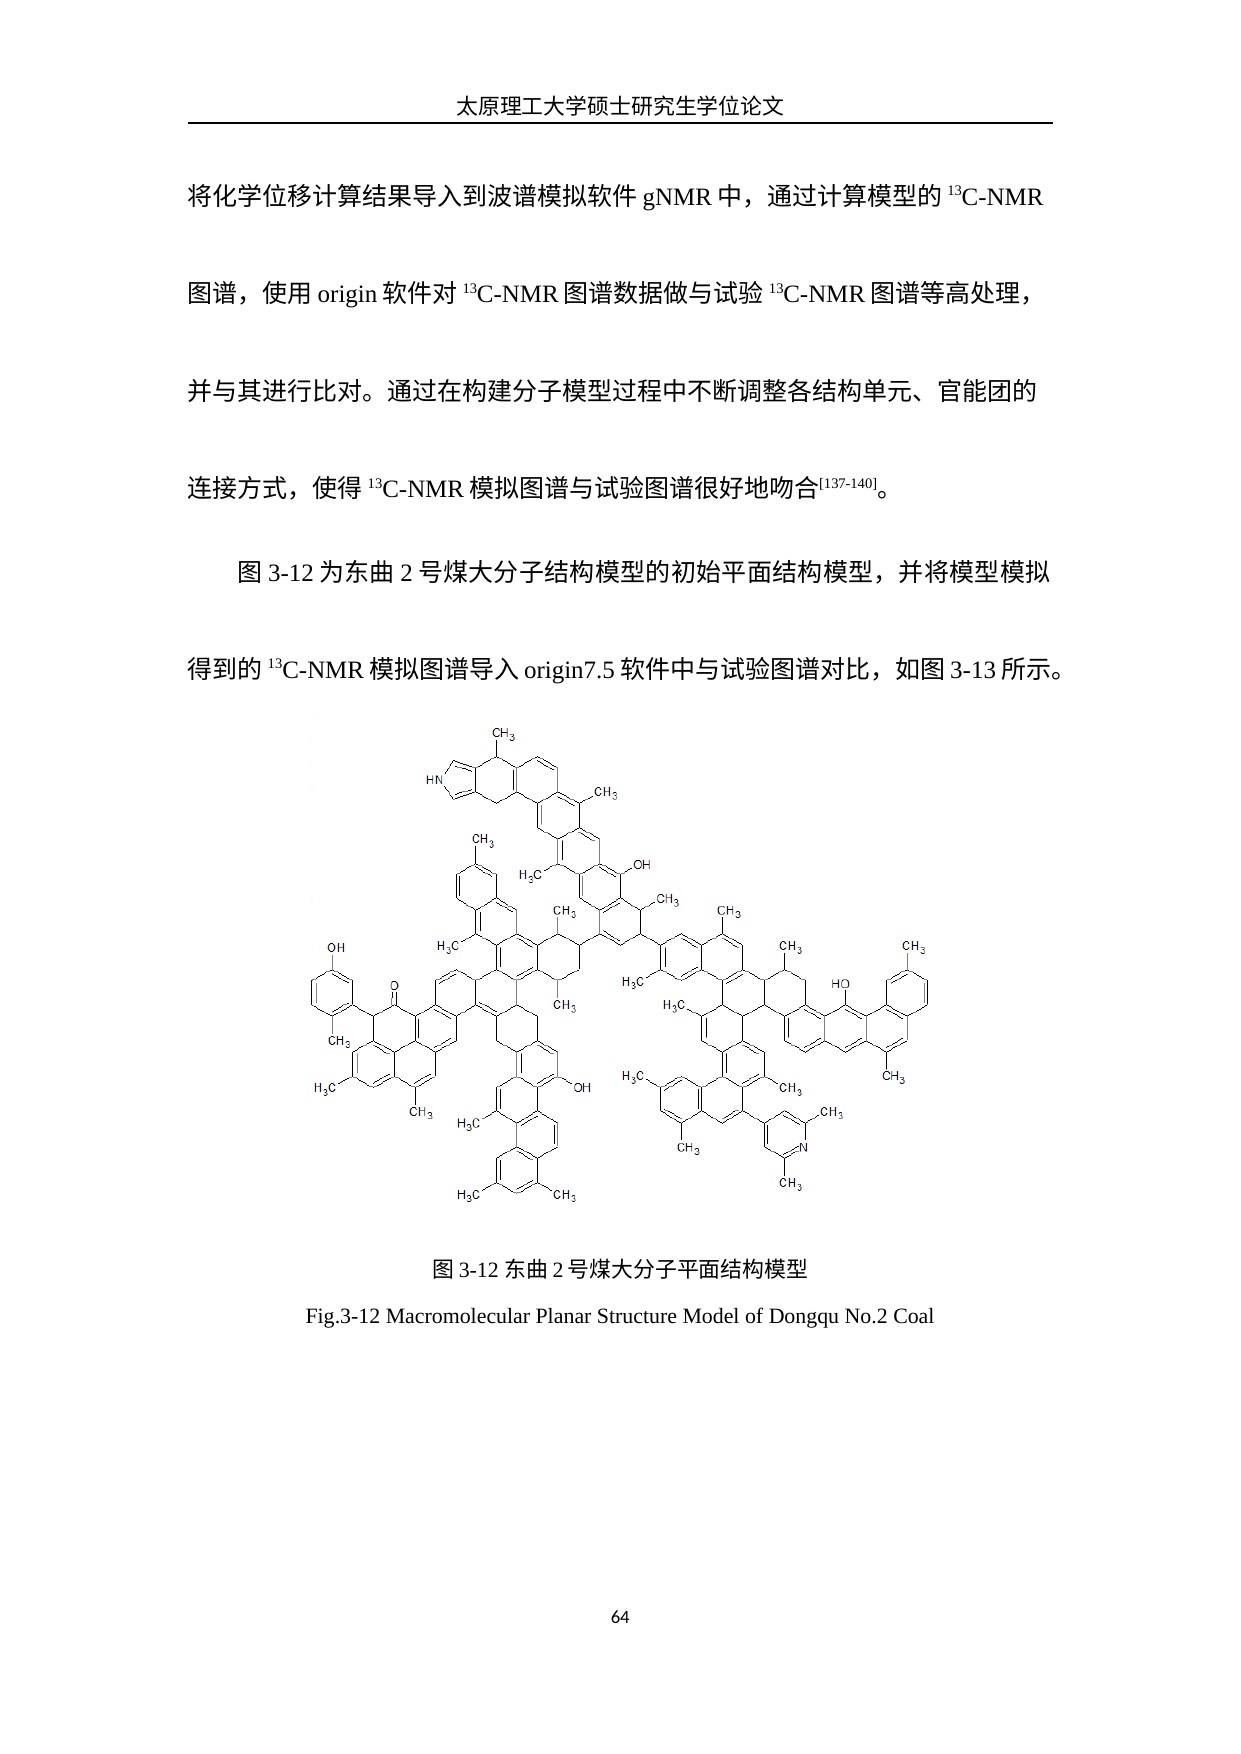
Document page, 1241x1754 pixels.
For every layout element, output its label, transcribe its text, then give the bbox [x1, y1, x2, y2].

picture [308, 718, 933, 1217]
text 图3-12 东曲2号煤大分子平面结构模型 [187, 1252, 1053, 1284]
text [187, 162, 1053, 519]
text Fig.3-12 Macromolecular Planar Structure Model of Dongqu No.2 Coal [187, 1300, 1053, 1332]
text 图3-12为东曲2号煤大分子结构模型的初始平面结构模型，并将模型模拟得到的13C-NMR模拟图谱导入origin7.5软件中与试验图谱对比，如图3-13所示。 [187, 538, 1053, 700]
